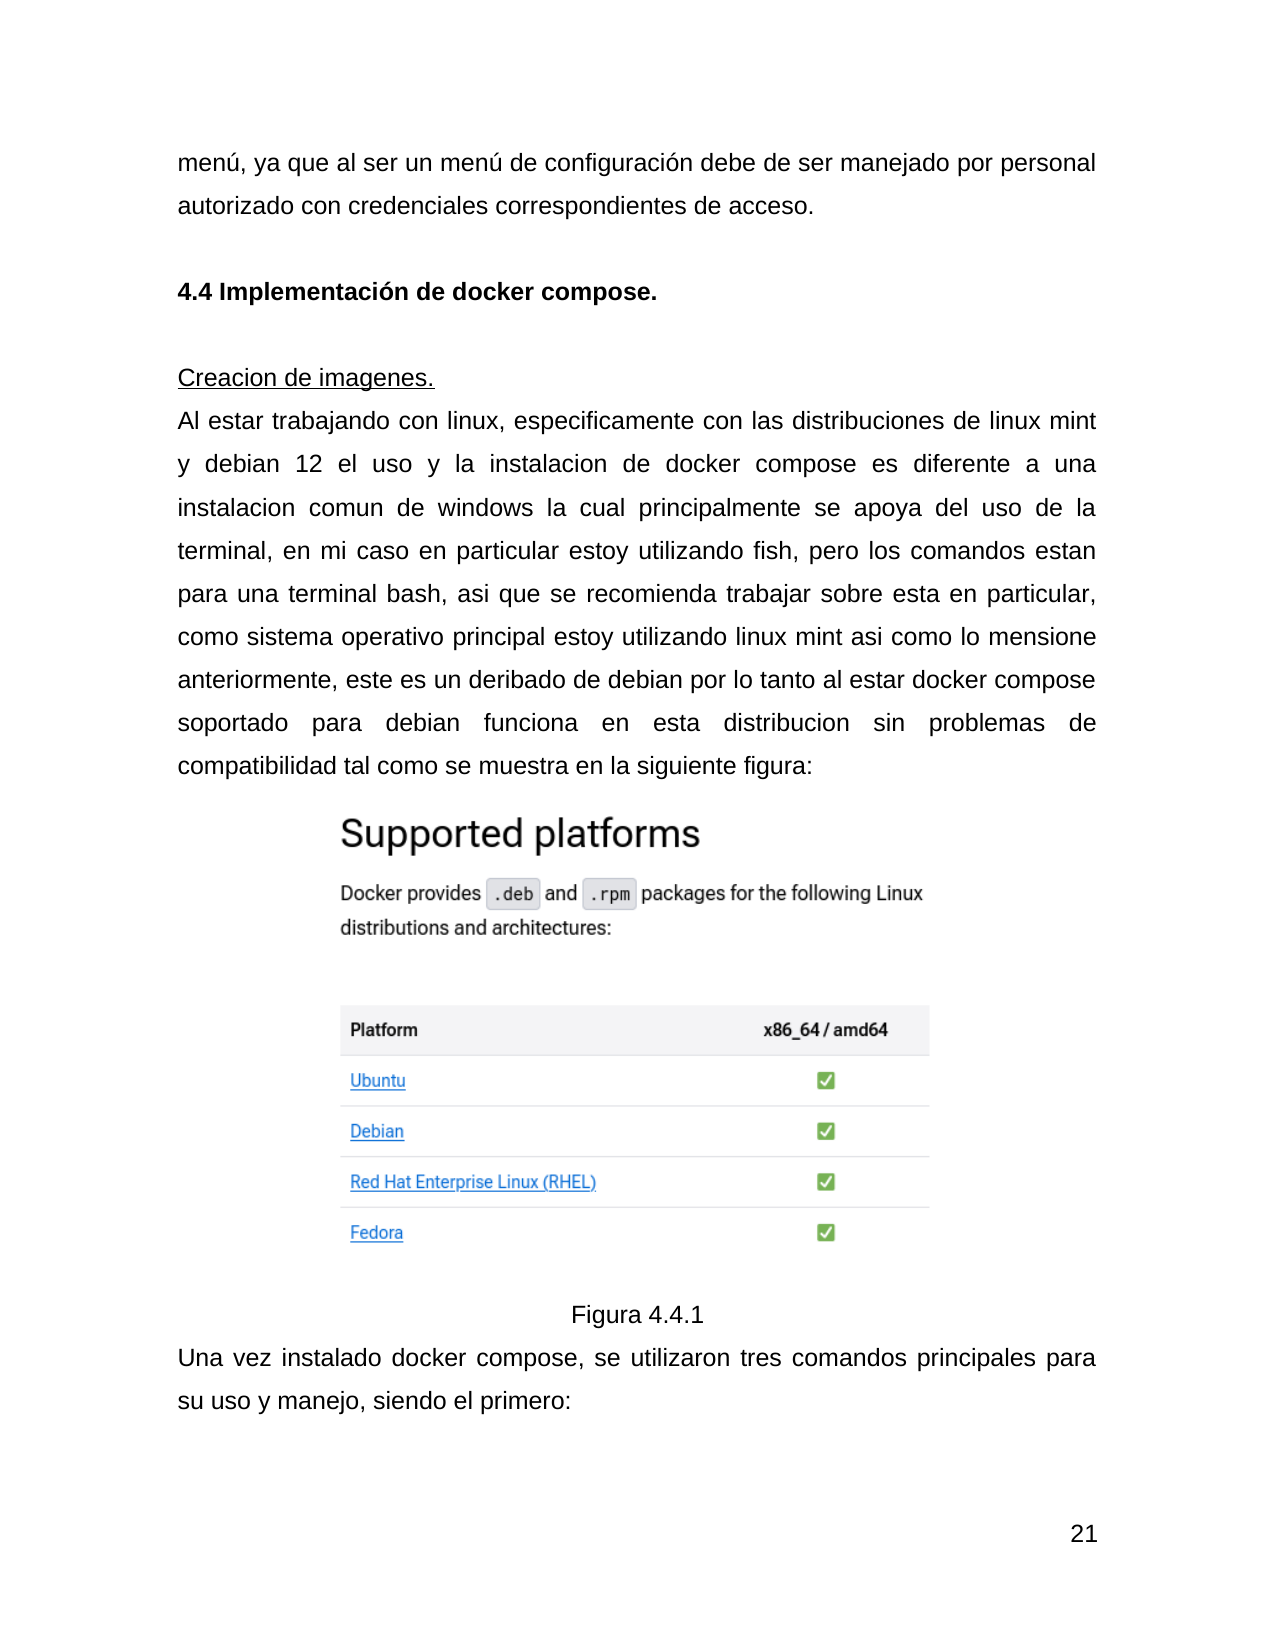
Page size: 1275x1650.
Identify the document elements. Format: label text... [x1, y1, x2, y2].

text Al estar trabajando con linux, especificamente con las distribuciones de linux mint y debian 12 el uso y la instalacion de docker compose es diferente a una instalacion comun de windows la cual principalmente se apoya del uso de la terminal, en mi caso en particular estoy utilizando fish, pero los comandos estan para una terminal bash, asi que se recomienda trabajar sobre esta en particular, como sistema operativo principal estoy utilizando linux mint asi como lo mensione anteriormente, este es un deribado de debian por lo tanto al estar docker compose soportado para debian funciona en esta distribucion sin problemas de compatibilidad tal como se muestra en la siguiente figura: [177, 406, 1098, 780]
text Una vez instalado docker compose, se utilizaron tres comandos principales para su uso y manejo, siendo el primero: [177, 1343, 1098, 1415]
text Figura 4.4.1 [177, 1300, 1098, 1328]
picture [317, 794, 958, 1276]
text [177, 148, 1098, 219]
text 4.4 Implementación de docker compose. [177, 277, 1098, 306]
text Creacion de imagenes. [177, 363, 1098, 392]
